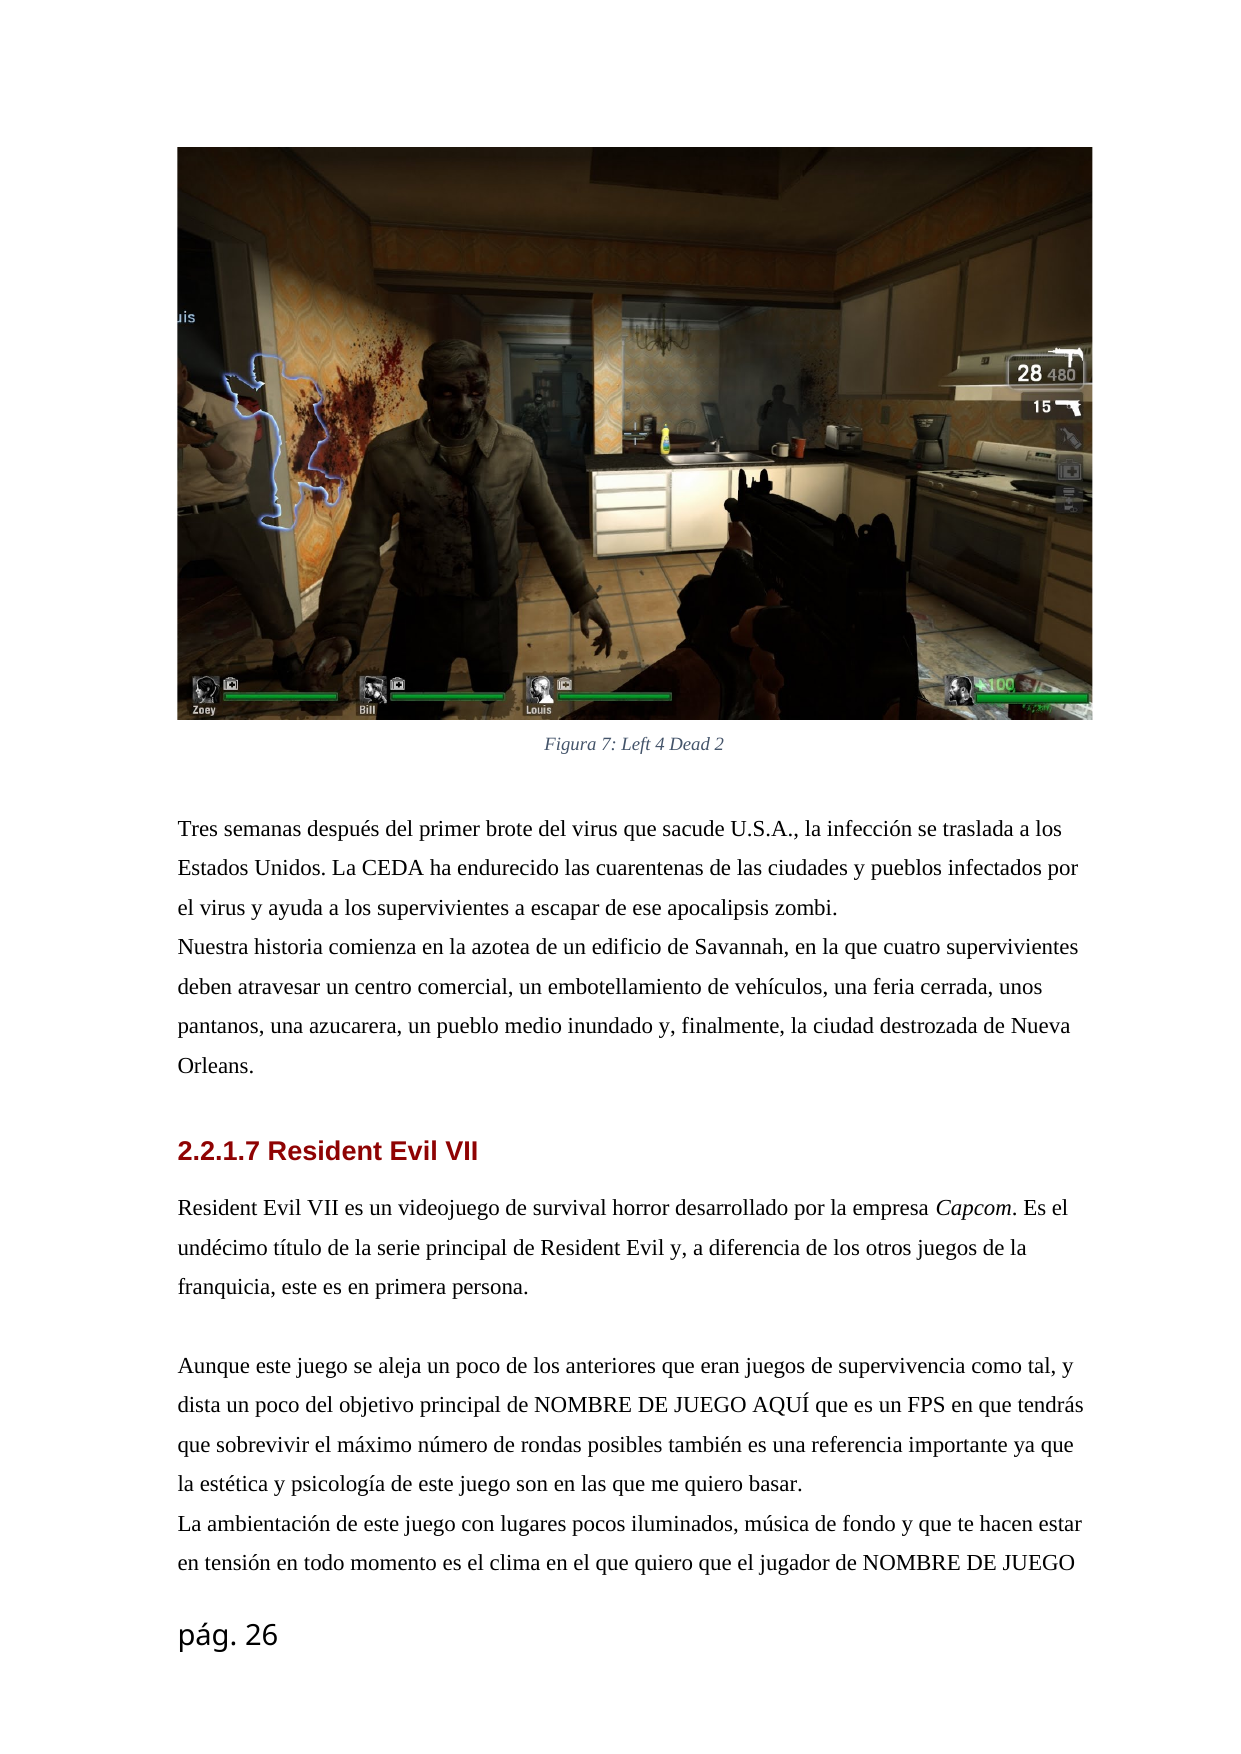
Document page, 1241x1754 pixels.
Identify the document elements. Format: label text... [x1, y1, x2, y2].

text Aunque este juego se aleja un poco de los anteriores que eran juegos de supervivencia como tal, y dista un poco del objetivo principal de NOMBRE DE JUEGO AQUÍ que es un FPS en que tendrás que sobrevivir el máximo número de rondas posibles también es una referencia importante ya que la estética y psicología de este juego son en las que me quiero basar. [177, 1352, 1092, 1497]
text Resident Evil VII es un videojuego de survival horror desarrollado por la empresa Capcom. Es el undécimo título de la serie principal de Resident Evil y, a diferencia de los otros juegos de la franquicia, este es en primera persona. [177, 1194, 1092, 1299]
subtitle 2.2.1.7 Resident Evil VII [177, 1135, 1092, 1166]
text Tres semanas después del primer brote del virus que sacude U.S.A., la infección se traslada a los Estados Unidos. La CEDA ha endurecido las cuarentenas de las ciudades y pueblos infectados por el virus y ayuda a los supervivientes a escapar de ese apocalipsis zombi. [177, 815, 1092, 920]
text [177, 1510, 1092, 1576]
picture [177, 147, 1093, 720]
text Nuestra historia comienza en la azotea de un edificio de Savannah, en la que cuatro supervivientes deben atravesar un centro comercial, un embotellamiento de vehículos, una feria cerrada, unos pantanos, una azucarera, un pueblo medio inundado y, finalmente, la ciudad destrozada de Nueva Orleans. [177, 933, 1092, 1078]
